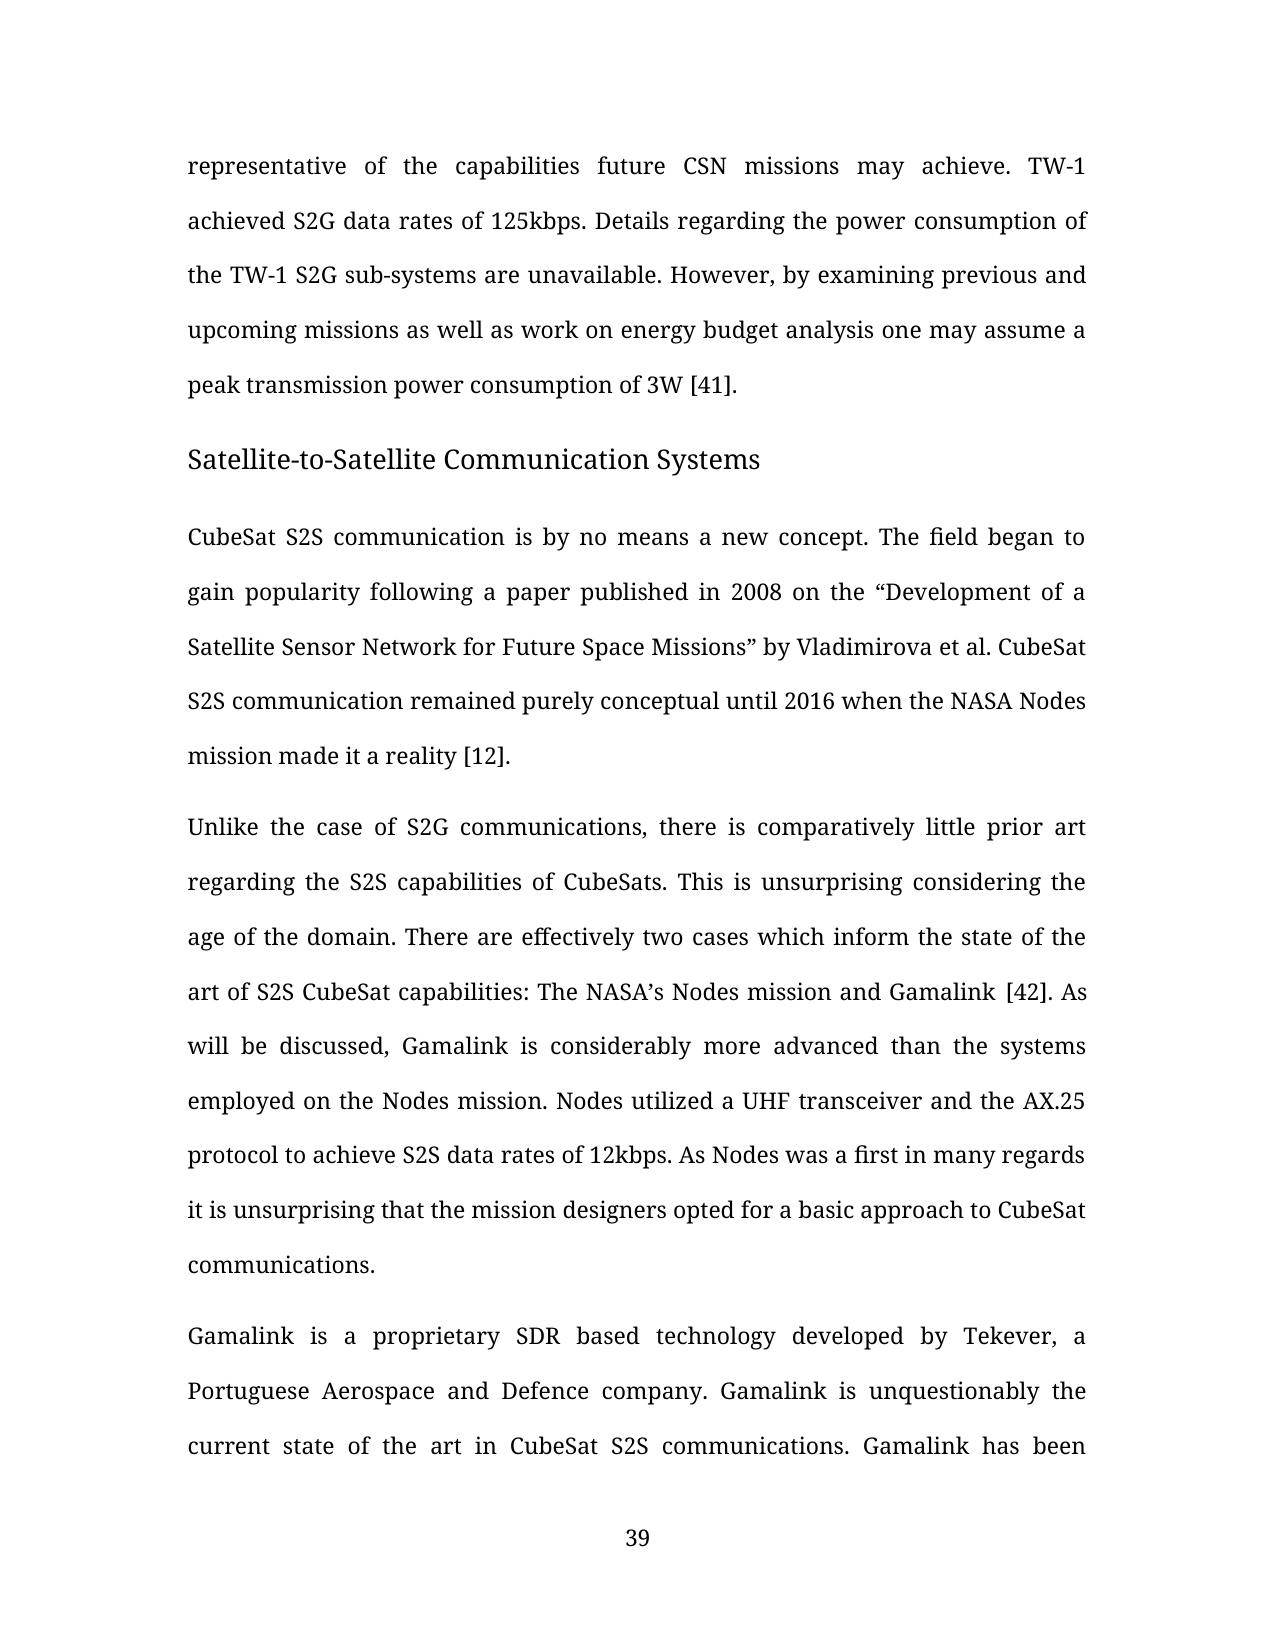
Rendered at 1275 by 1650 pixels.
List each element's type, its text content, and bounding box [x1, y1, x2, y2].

text Unlike the case of S2G communications, there is comparatively little prior art regarding the S2S capabilities of CubeSats. This is unsurprising considering the age of the domain. There are effectively two cases which inform the state of the art of S2S CubeSat capabilities: The NASA’s Nodes mission and Gamalink [42]. As will be discussed, Gamalink is considerably more advanced than the systems employed on the Nodes mission. Nodes utilized a UHF transceiver and the AX.25 protocol to achieve S2S data rates of 12kbps. As Nodes was a first in many regards it is unsurprising that the mission designers opted for a basic approach to CubeSat communications. [187, 811, 1087, 1280]
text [187, 1320, 1087, 1461]
text CubeSat S2S communication is by no means a new concept. The field began to gain popularity following a paper published in 2008 on the “Development of a Satellite Sensor Network for Future Space Missions” by Vladimirova et al. CubeSat S2S communication remained purely conceptual until 2016 when the NASA Nodes mission made it a reality [12]. [187, 521, 1087, 771]
subtitle Satellite-to-Satellite Communication Systems [187, 440, 1087, 477]
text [187, 150, 1087, 400]
